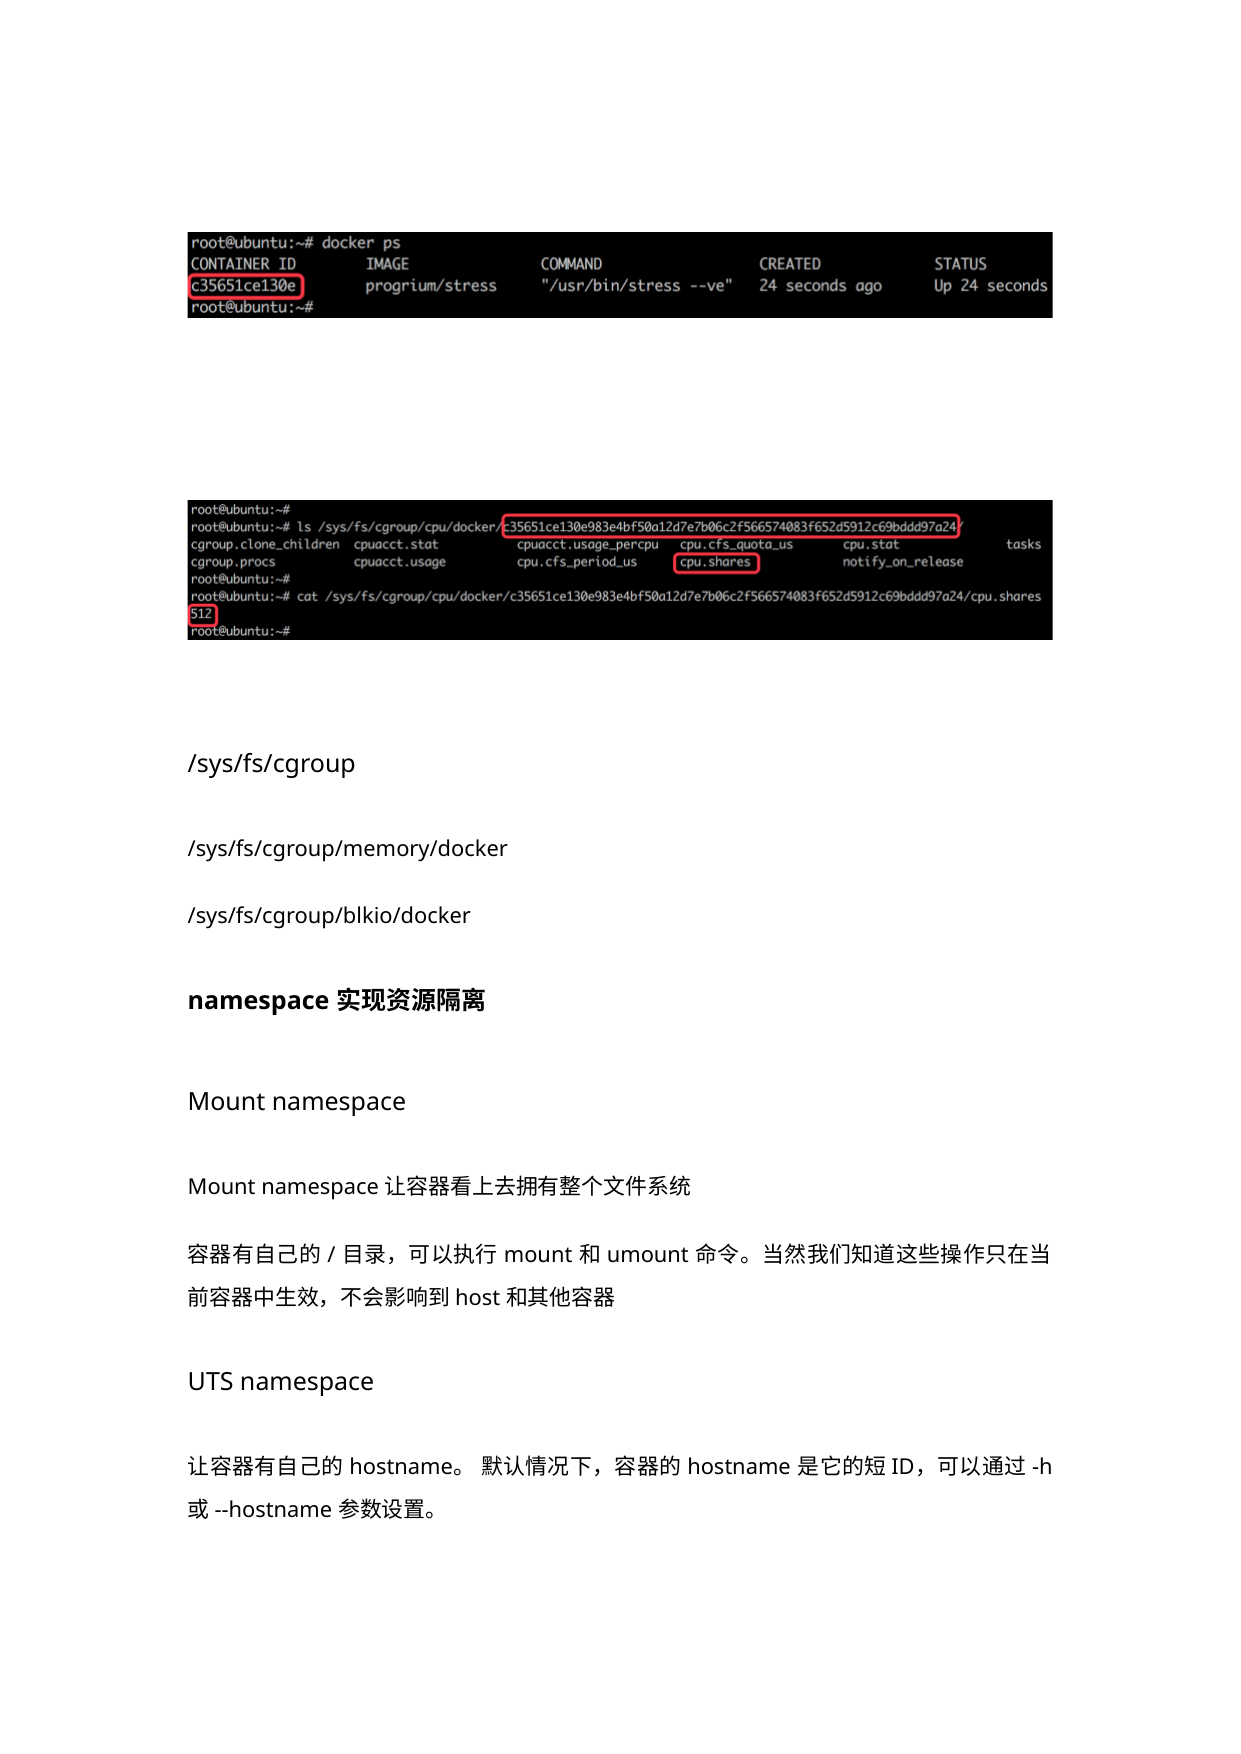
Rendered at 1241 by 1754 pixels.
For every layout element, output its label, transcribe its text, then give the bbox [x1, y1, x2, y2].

text /sys/fs/cgroup/memory/docker [187, 831, 1053, 864]
picture [187, 500, 1053, 640]
text 容器有自己的 / 目录，可以执行 mount 和 umount 命令。当然我们知道这些操作只在当前容器中生效，不会影响到 host 和其他容器 [187, 1237, 1053, 1312]
text /sys/fs/cgroup [187, 730, 1053, 795]
text Mount namespace 让容器看上去拥有整个文件系统 [187, 1169, 1053, 1201]
text namespace 实现资源隔离 [187, 966, 1053, 1031]
text UTS namespace [187, 1348, 1053, 1413]
picture [187, 232, 1053, 318]
text /sys/fs/cgroup/blkio/docker [187, 898, 1053, 931]
text 让容器有自己的 hostname。 默认情况下，容器的 hostname 是它的短ID，可以通过 -h 或 --hostname 参数设置。 [187, 1449, 1053, 1524]
text Mount namespace [187, 1068, 1053, 1133]
